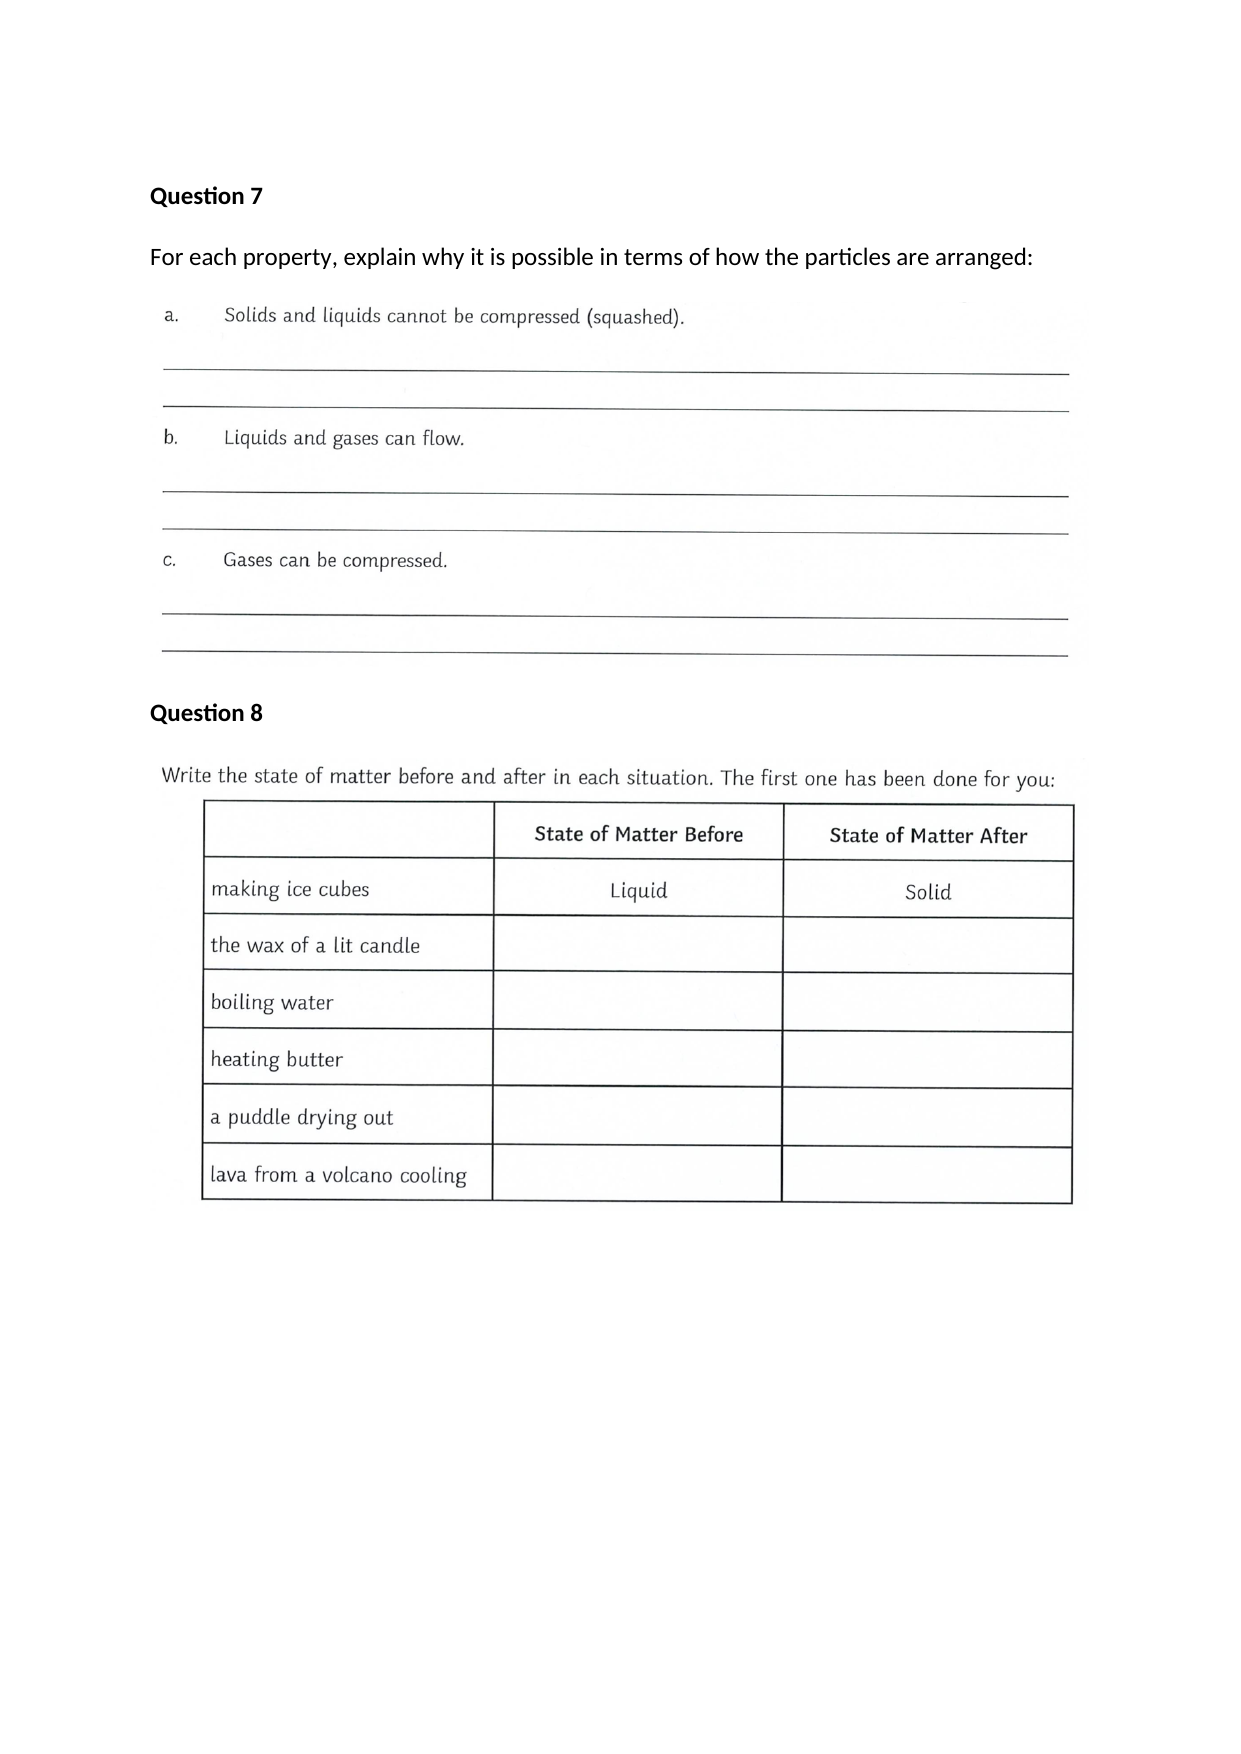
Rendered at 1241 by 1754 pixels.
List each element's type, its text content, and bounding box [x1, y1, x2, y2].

picture [150, 758, 1090, 1211]
picture [150, 302, 1090, 667]
text Question 7 [150, 181, 1090, 211]
text Question 8 [150, 697, 1090, 728]
text For each property, explain why it is possible in terms of how the particles are arranged: [150, 242, 1090, 272]
